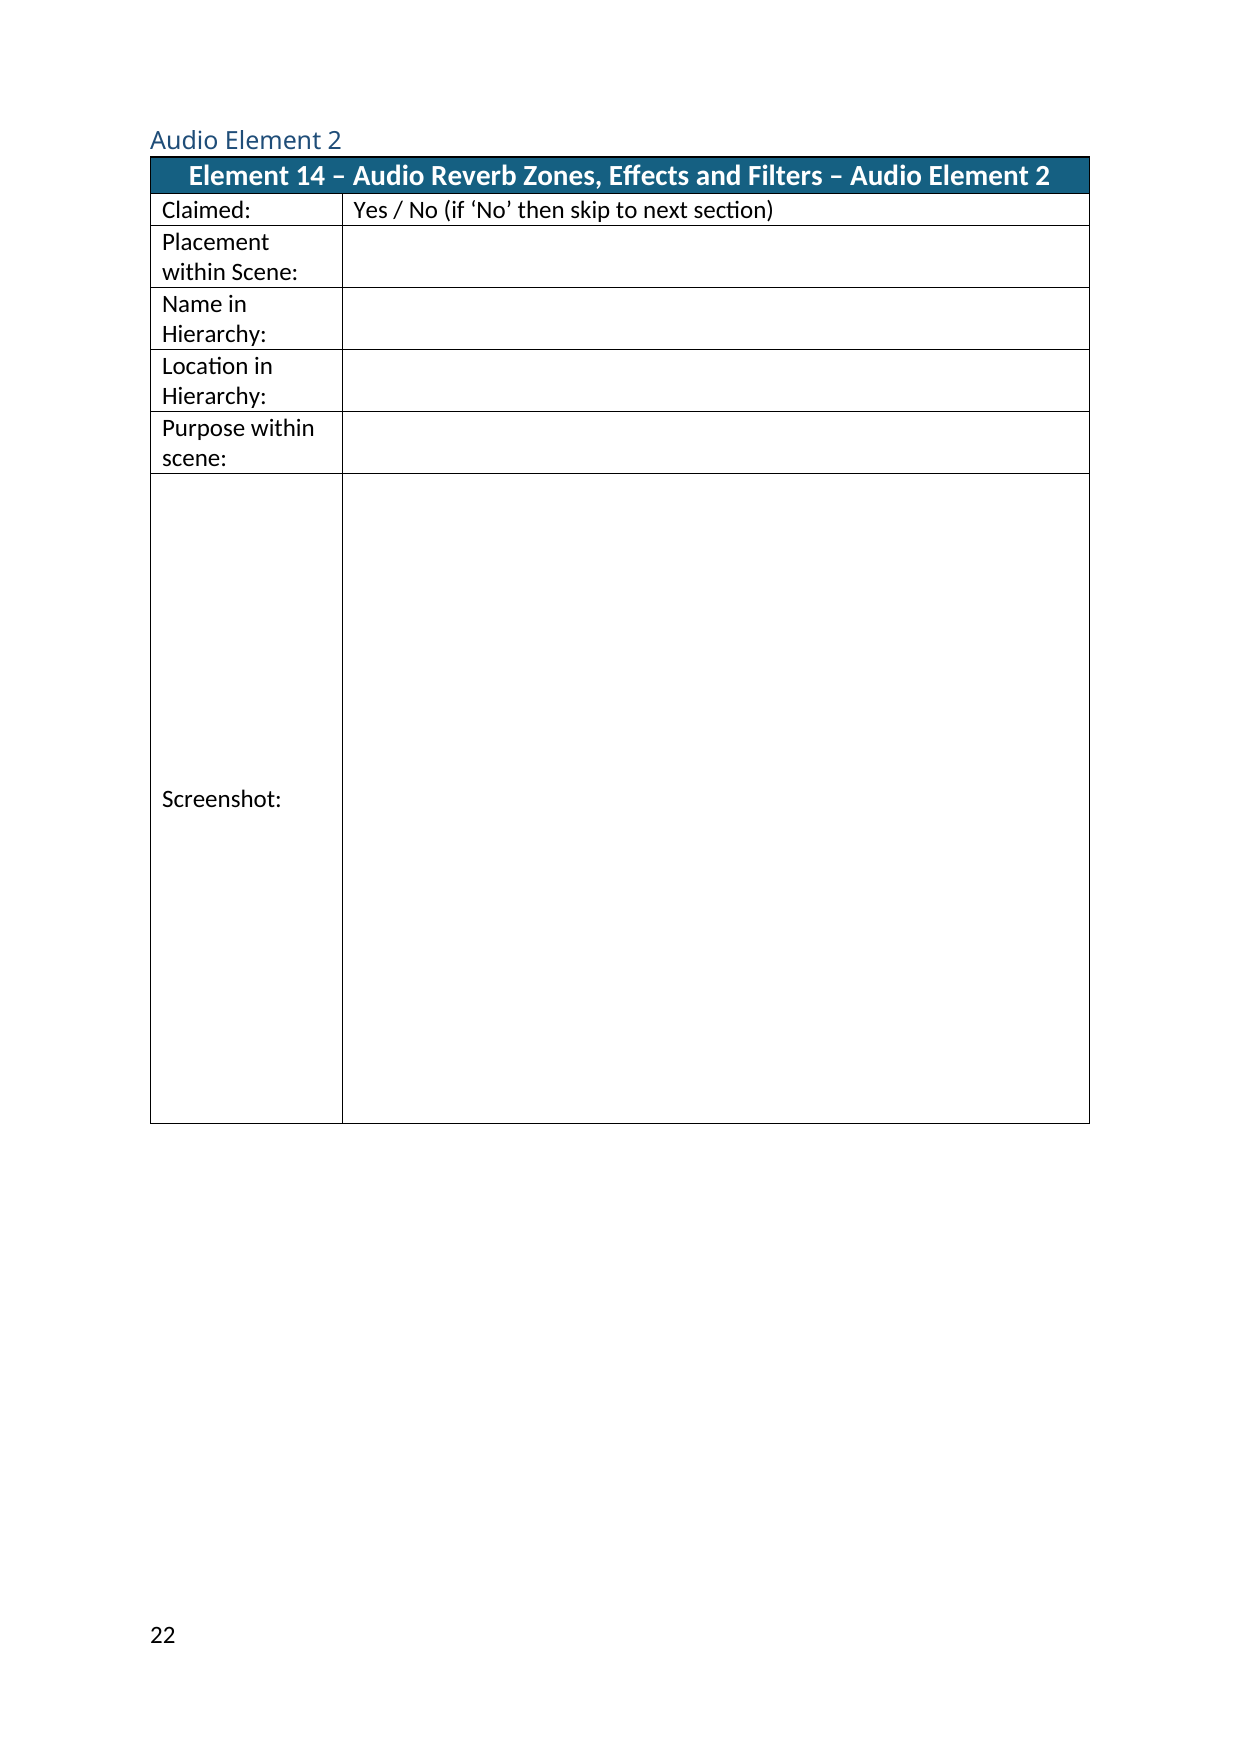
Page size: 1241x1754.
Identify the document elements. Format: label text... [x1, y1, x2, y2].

table_cell Yes / No (if ‘No’ then skip to next section) [343, 194, 1089, 225]
table_cell Placement within Scene: [151, 226, 342, 287]
table_cell Screenshot: [151, 474, 342, 1123]
subtitle Audio Element 2 [150, 122, 1090, 156]
table_cell [343, 474, 1089, 1123]
table_header Element 14 – Audio Reverb Zones, Effects and Filters – Audio Element 2 [151, 158, 1089, 193]
table_cell Name in Hierarchy: [151, 288, 342, 349]
table_cell Purpose within scene: [151, 412, 342, 473]
table_cell [343, 350, 1089, 411]
table_cell [343, 412, 1089, 473]
table_cell Location in Hierarchy: [151, 350, 342, 411]
table_cell [343, 288, 1089, 349]
table_cell [343, 226, 1089, 287]
table_cell Claimed: [151, 194, 342, 225]
